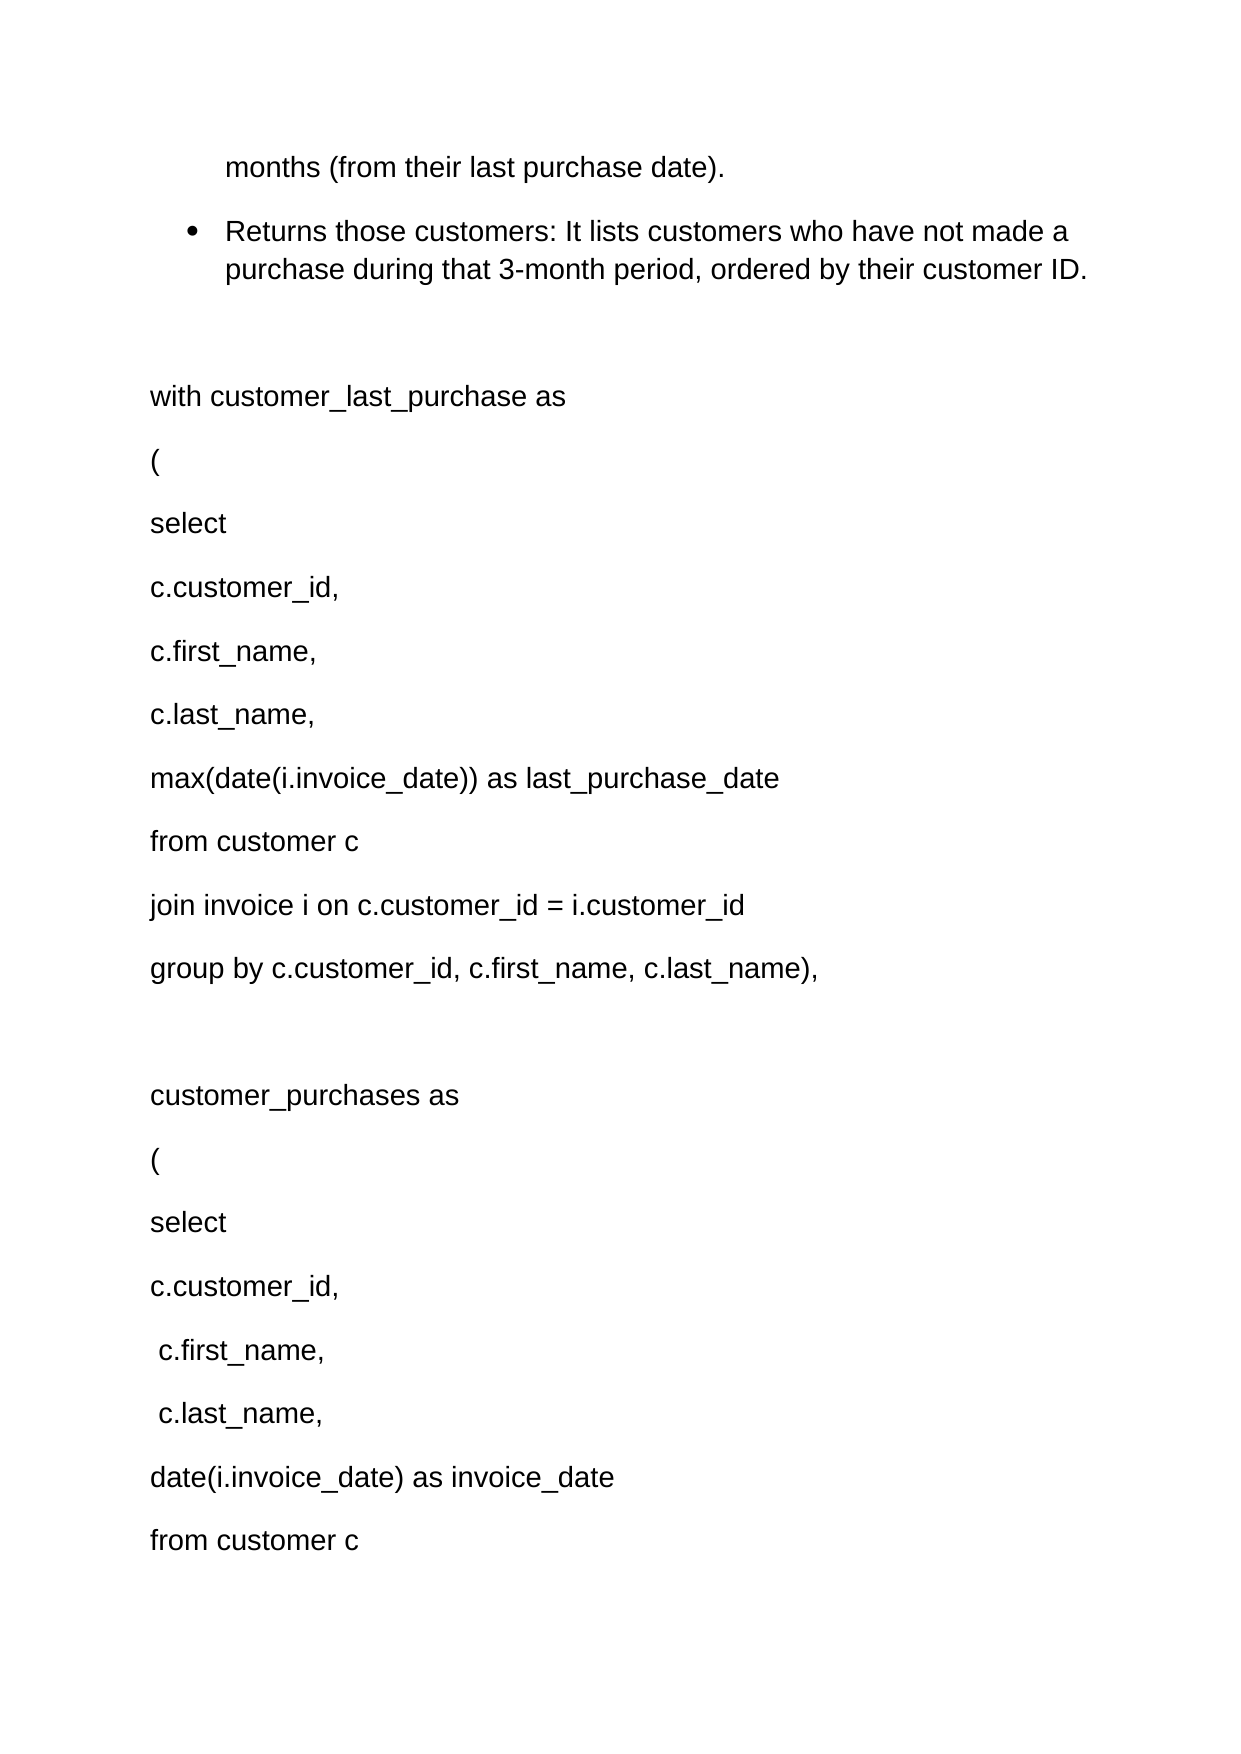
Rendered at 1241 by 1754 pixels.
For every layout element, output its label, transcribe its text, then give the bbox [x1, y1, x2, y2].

text c.customer_id, [150, 1269, 1090, 1302]
text c.last_name, [150, 1396, 1090, 1429]
text join invoice i on c.customer_id = i.customer_id [150, 888, 1090, 921]
text from customer c [150, 1523, 1090, 1557]
text select [150, 506, 1090, 540]
text max(date(i.invoice_date)) as last_purchase_date [150, 761, 1090, 794]
text with customer_last_purchase as [150, 379, 1090, 413]
text c.customer_id, [150, 570, 1090, 603]
text from customer c [150, 824, 1090, 858]
text ( [150, 443, 1090, 476]
text customer_purchases as [150, 1078, 1090, 1112]
text c.first_name, [150, 1332, 1090, 1366]
text select [150, 1205, 1090, 1239]
text ( [150, 1142, 1090, 1175]
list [187, 150, 1090, 183]
text group by c.customer_id, c.first_name, c.last_name), [150, 951, 1090, 985]
text c.last_name, [150, 697, 1090, 731]
text date(i.invoice_date) as invoice_date [150, 1459, 1090, 1493]
text c.first_name, [150, 633, 1090, 667]
list Returns those customers: It lists customers who have not made a purchase during that 3-month period, ordered by their customer ID. [187, 213, 1090, 286]
